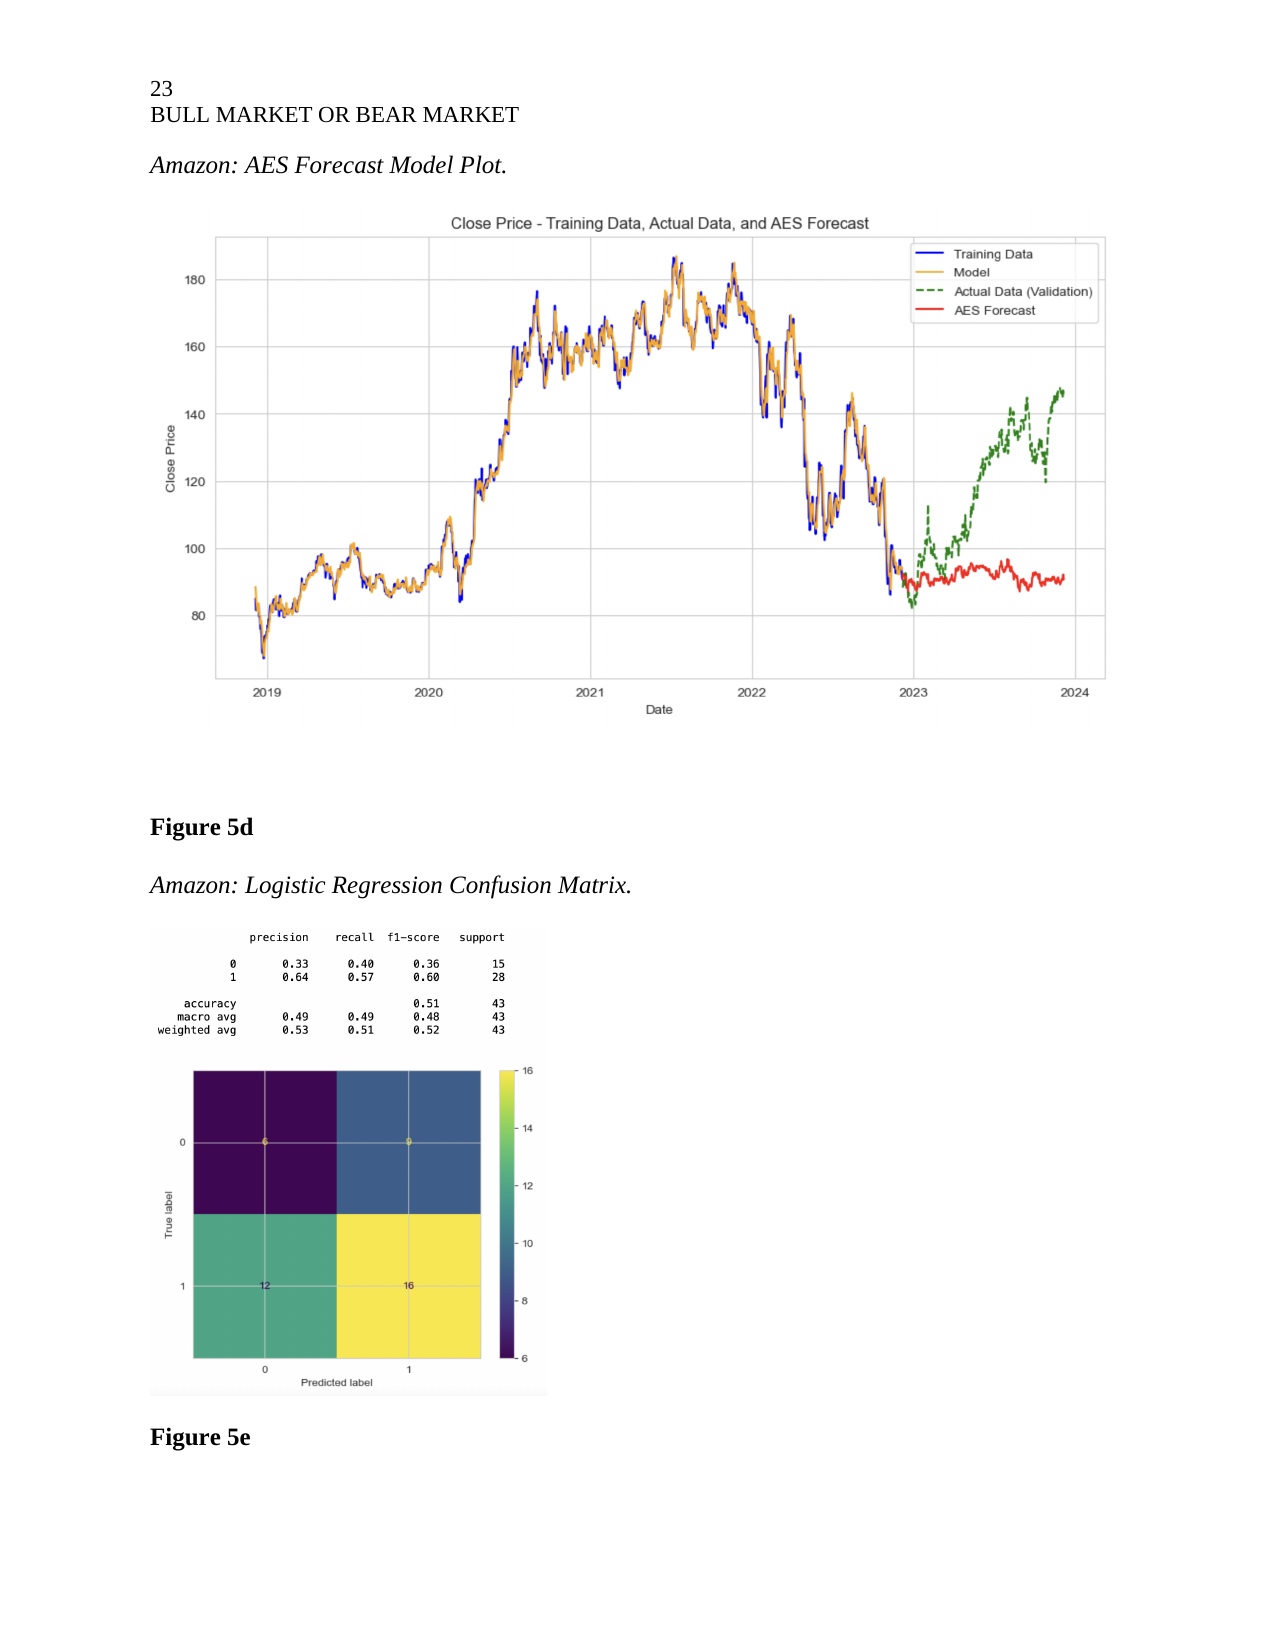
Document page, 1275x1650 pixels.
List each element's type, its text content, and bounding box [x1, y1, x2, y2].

picture [150, 927, 548, 1396]
text Amazon: AES Forecast Model Plot. [150, 150, 1125, 179]
text Figure 5e [150, 1422, 1125, 1451]
text Amazon: Logistic Regression Confusion Matrix. [150, 870, 1125, 899]
text Figure 5d [150, 812, 1125, 841]
picture [150, 207, 1121, 729]
